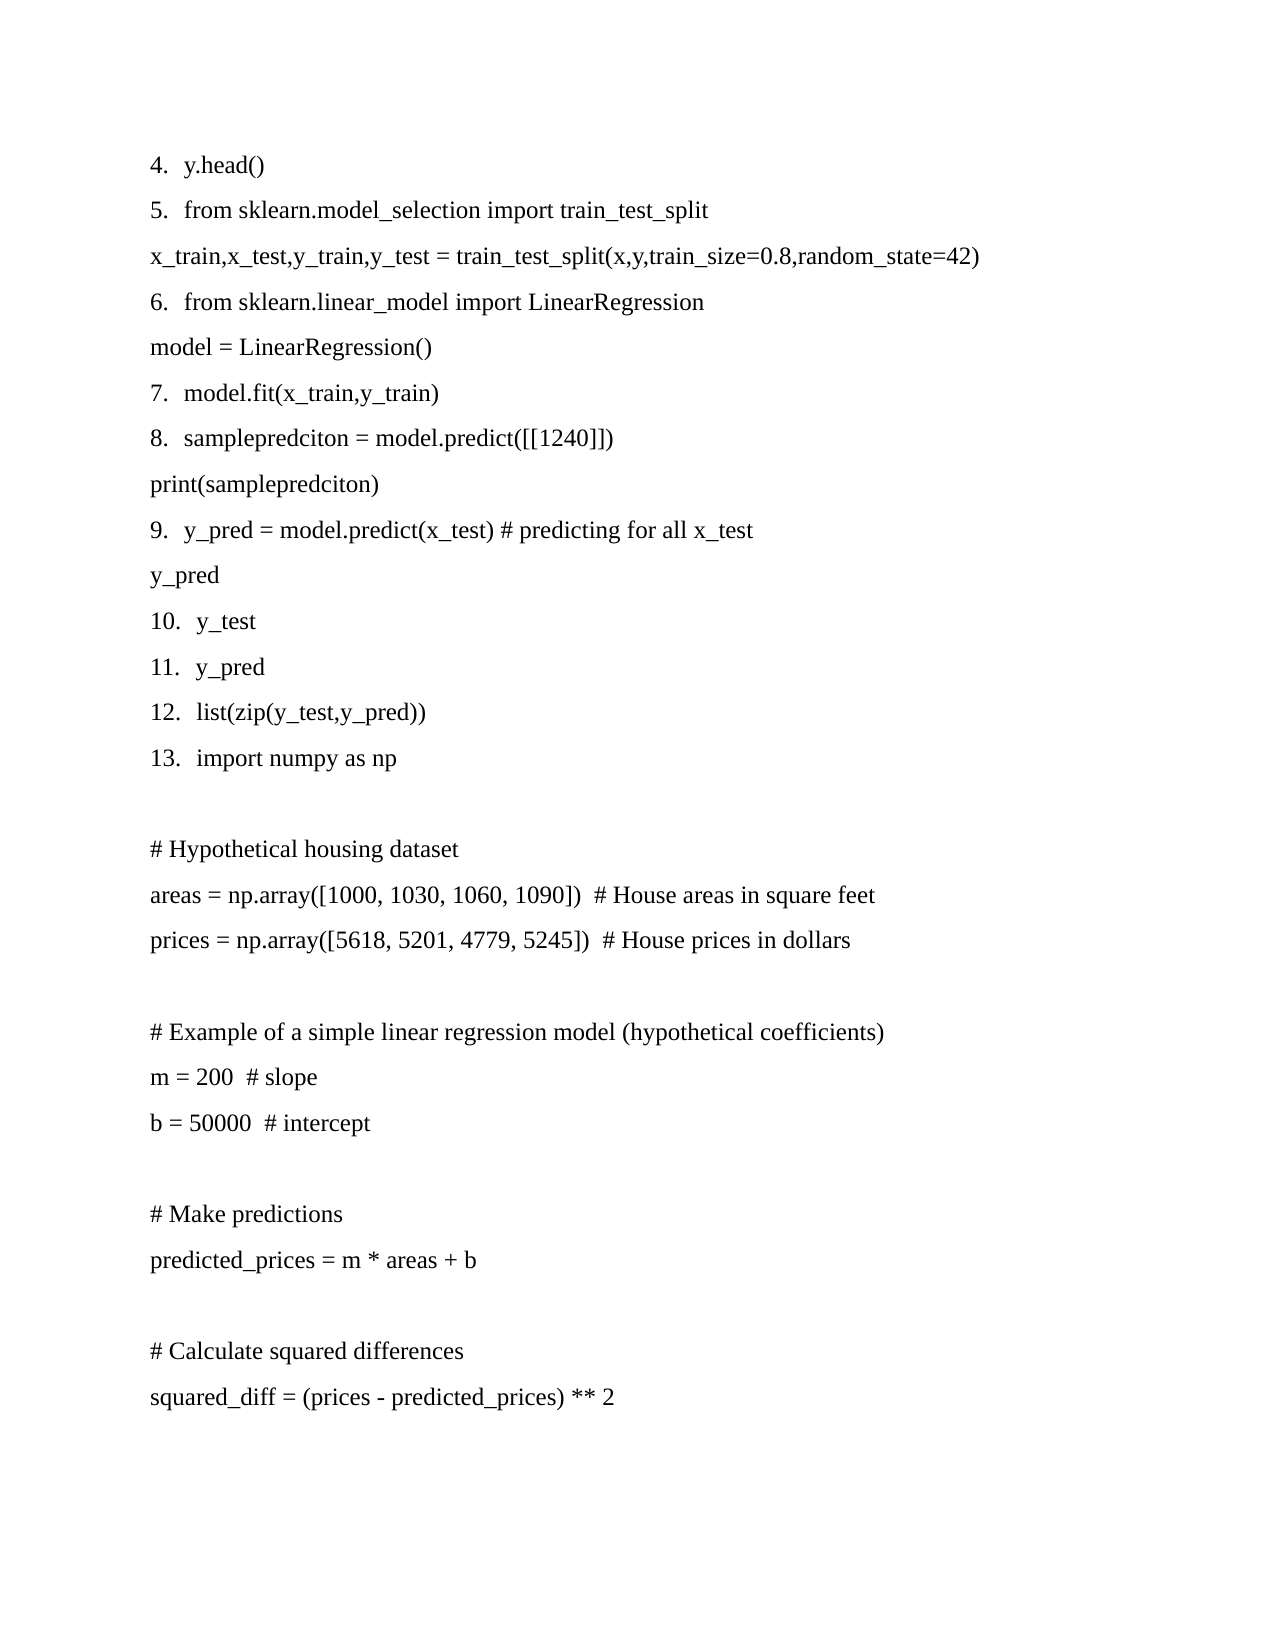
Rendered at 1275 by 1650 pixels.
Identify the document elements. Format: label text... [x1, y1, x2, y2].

text # Example of a simple linear regression model (hypothetical coefficients) [150, 1017, 1125, 1046]
text 13. import numpy as np [150, 743, 1125, 772]
text 5. from sklearn.model_selection import train_test_split [150, 196, 1125, 224]
text squared_diff = (prices - predicted_prices) ** 2 [150, 1382, 1125, 1411]
text 8. samplepredciton = model.predict([[1240]]) [150, 424, 1125, 453]
text areas = np.array([1000, 1030, 1060, 1090]) # House areas in square feet [150, 880, 1125, 909]
text # Make predictions [150, 1199, 1125, 1228]
text b = 50000 # intercept [150, 1108, 1125, 1137]
text 11. y_pred [150, 652, 1125, 681]
text prices = np.array([5618, 5201, 4779, 5245]) # House prices in dollars [150, 926, 1125, 954]
text print(samplepredciton) [150, 469, 1125, 498]
text x_train,x_test,y_train,y_test = train_test_split(x,y,train_size=0.8,random_state=42) [150, 241, 1125, 270]
text # Calculate squared differences [150, 1336, 1125, 1365]
text # Hypothetical housing dataset [150, 834, 1125, 863]
text m = 200 # slope [150, 1062, 1125, 1091]
text model = LinearRegression() [150, 332, 1125, 361]
text 6. from sklearn.linear_model import LinearRegression [150, 287, 1125, 316]
text predicted_prices = m * areas + b [150, 1245, 1125, 1274]
text 12. list(zip(y_test,y_pred)) [150, 697, 1125, 726]
text y_pred [150, 561, 1125, 589]
text 9. y_pred = model.predict(x_test) # predicting for all x_test [150, 515, 1125, 544]
text 10. y_test [150, 606, 1125, 635]
text 4. y.head() [150, 150, 1125, 179]
text 7. model.fit(x_train,y_train) [150, 378, 1125, 407]
